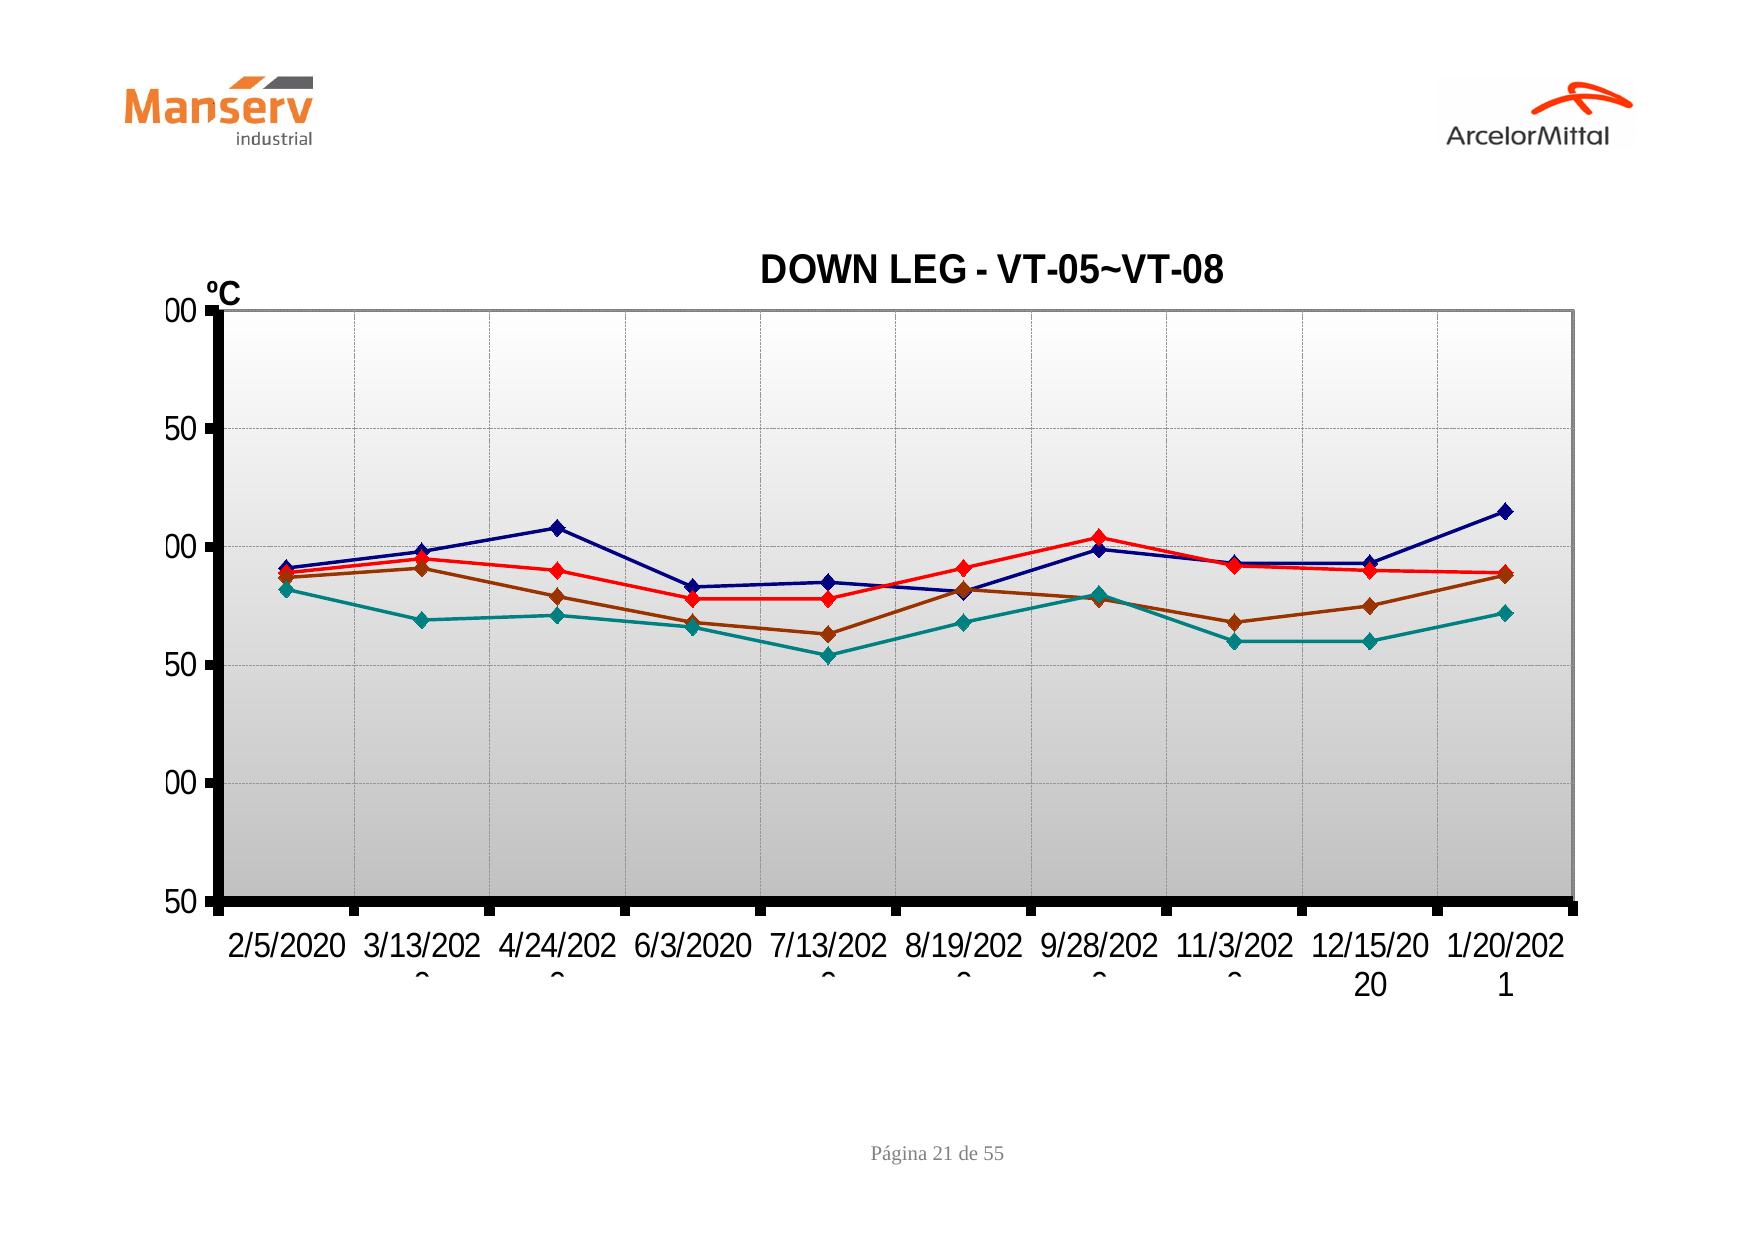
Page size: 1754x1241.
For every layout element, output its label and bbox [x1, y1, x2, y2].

picture [1437, 76, 1636, 149]
picture [118, 75, 317, 147]
